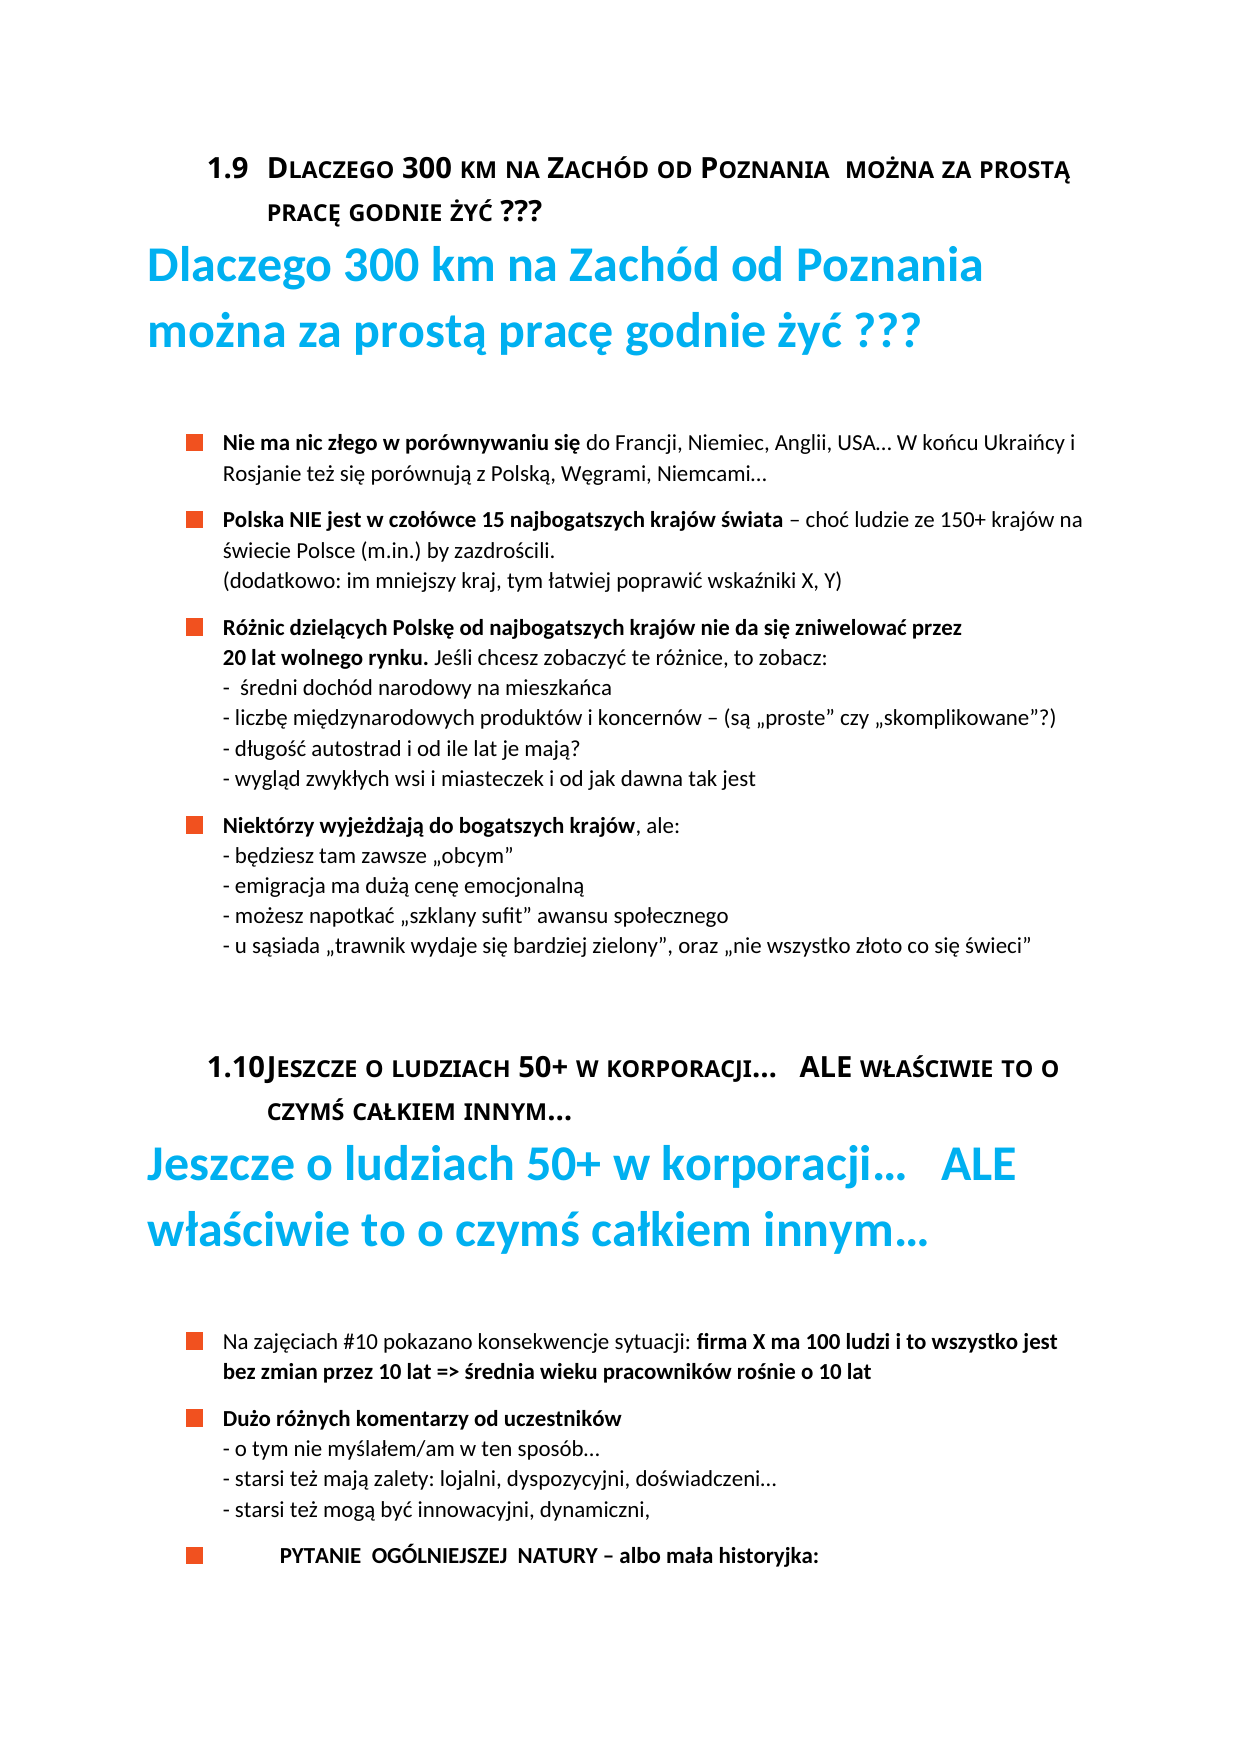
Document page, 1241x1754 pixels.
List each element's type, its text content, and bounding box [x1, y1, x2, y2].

list PYTANIE OGÓLNIEJSZEJ NATURY – albo mała historyjka: [185, 1542, 1093, 1569]
picture [186, 511, 203, 528]
text Dlaczego 300 km na Zachód od Poznania można za prostą pracę godnie żyć ??? [148, 233, 1093, 360]
picture [186, 1547, 203, 1564]
list Dużo różnych komentarzy od uczestników - o tym nie myślałem/am w ten sposób… - starsi też mają zalety: lojalni, dyspozycyjni, doświadczeni… - starsi też mogą być innowacyjni, dynamiczni, [185, 1404, 1093, 1523]
picture [186, 816, 203, 834]
text Jeszcze o ludziach 50+ w korporacji… ALE właściwie to o czymś całkiem innym… [148, 1132, 1093, 1259]
list Na zajęciach #10 pokazano konsekwencje sytuacji: firma X ma 100 ludzi i to wszystko jest bez zmian przez 10 lat => średnia wieku pracowników rośnie o 10 lat [185, 1327, 1093, 1385]
picture [186, 618, 203, 636]
subtitle Dlaczego 300 km na Zachód od Poznania można za prostą pracę godnie żyć ??? [207, 148, 1093, 230]
list Nie ma nic złego w porównywaniu się do Francji, Niemiec, Anglii, USA… W końcu Ukraińcy i Rosjanie też się porównują z Polską, Węgrami, Niemcami… [185, 428, 1093, 487]
picture [186, 1409, 203, 1427]
list Różnic dzielących Polskę od najbogatszych krajów nie da się zniwelować przez 20 lat wolnego rynku. Jeśli chcesz zobaczyć te różnice, to zobacz: - średni dochód narodowy na mieszkańca - liczbę międzynarodowych produktów i koncernów – (są „proste” czy „skomplikowane”?) - długość autostrad i od ile lat je mają? - wygląd zwykłych wsi i miasteczek i od jak dawna tak jest [185, 613, 1093, 792]
subtitle Jeszcze o ludziach 50+ w korporacji… ALE właściwie to o czymś całkiem innym… [207, 1046, 1093, 1129]
picture [186, 1332, 203, 1350]
picture [186, 434, 203, 451]
list Niektórzy wyjeżdżają do bogatszych krajów, ale: - będziesz tam zawsze „obcym” - emigracja ma dużą cenę emocjonalną - możesz napotkać „szklany sufit” awansu społecznego - u sąsiada „trawnik wydaje się bardziej zielony”, oraz „nie wszystko złoto co się świeci” [185, 811, 1093, 959]
list Polska NIE jest w czołówce 15 najbogatszych krajów świata – choć ludzie ze 150+ krajów na świecie Polsce (m.in.) by zazdrościli. (dodatkowo: im mniejszy kraj, tym łatwiej poprawić wskaźniki X, Y) [185, 506, 1093, 594]
